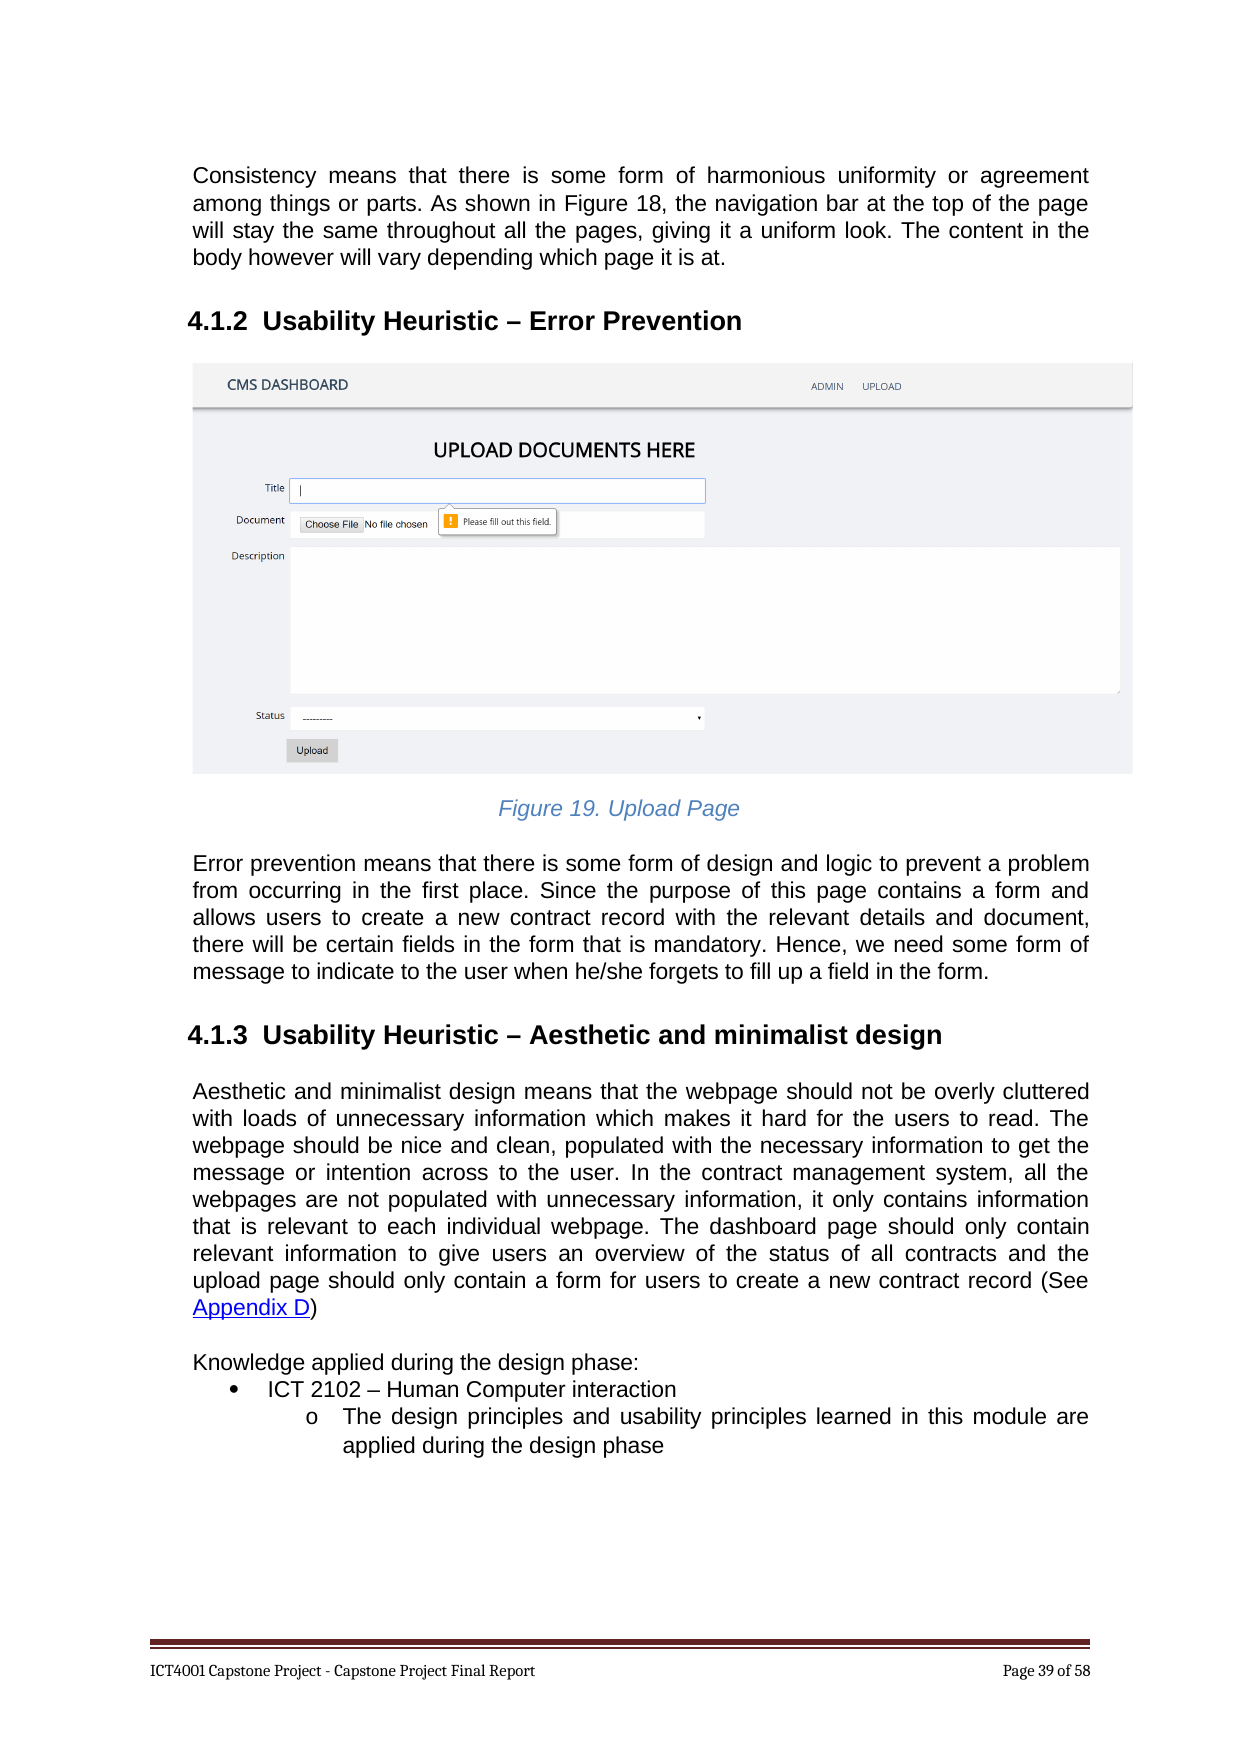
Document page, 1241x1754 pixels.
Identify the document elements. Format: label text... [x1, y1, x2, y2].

subtitle Figure 19. Upload Page [150, 795, 1090, 822]
subtitle Usability Heuristic – Error Prevention [187, 305, 1090, 336]
picture [192, 363, 1133, 774]
list The design principles and usability principles learned in this module are applied during the design phase [305, 1403, 1090, 1458]
list ICT 2102 – Human Computer interaction [230, 1376, 1090, 1402]
text Consistency means that there is some form of harmonious uniformity or agreement among things or parts. As shown in Figure 18, the navigation bar at the top of the page will stay the same throughout all the pages, giving it a uniform look. The content in the body however will vary depending which page it is at. [192, 162, 1090, 270]
text Aesthetic and minimalist design means that the webpage should not be overly cluttered with loads of unnecessary information which makes it hard for the users to read. The webpage should be nice and clean, populated with the necessary information to get the message or intention across to the user. In the contract management system, all the webpages are not populated with unnecessary information, it only contains information that is relevant to each individual webpage. The dashboard page should only contain relevant information to give users an overview of the status of all contracts and the upload page should only contain a form for users to create a new contract record (See Appendix D) [192, 1078, 1090, 1321]
subtitle Usability Heuristic – Aesthetic and minimalist design [187, 1019, 1090, 1051]
text Error prevention means that there is some form of design and logic to prevent a problem from occurring in the first place. Since the purpose of this page contains a form and allows users to create a new contract record with the relevant details and document, there will be certain fields in the form that is mandatory. Hence, we need some form of message to indicate to the user when he/she forgets to fill up a field in the form. [192, 849, 1090, 984]
text Knowledge applied during the design phase: [192, 1348, 1090, 1375]
